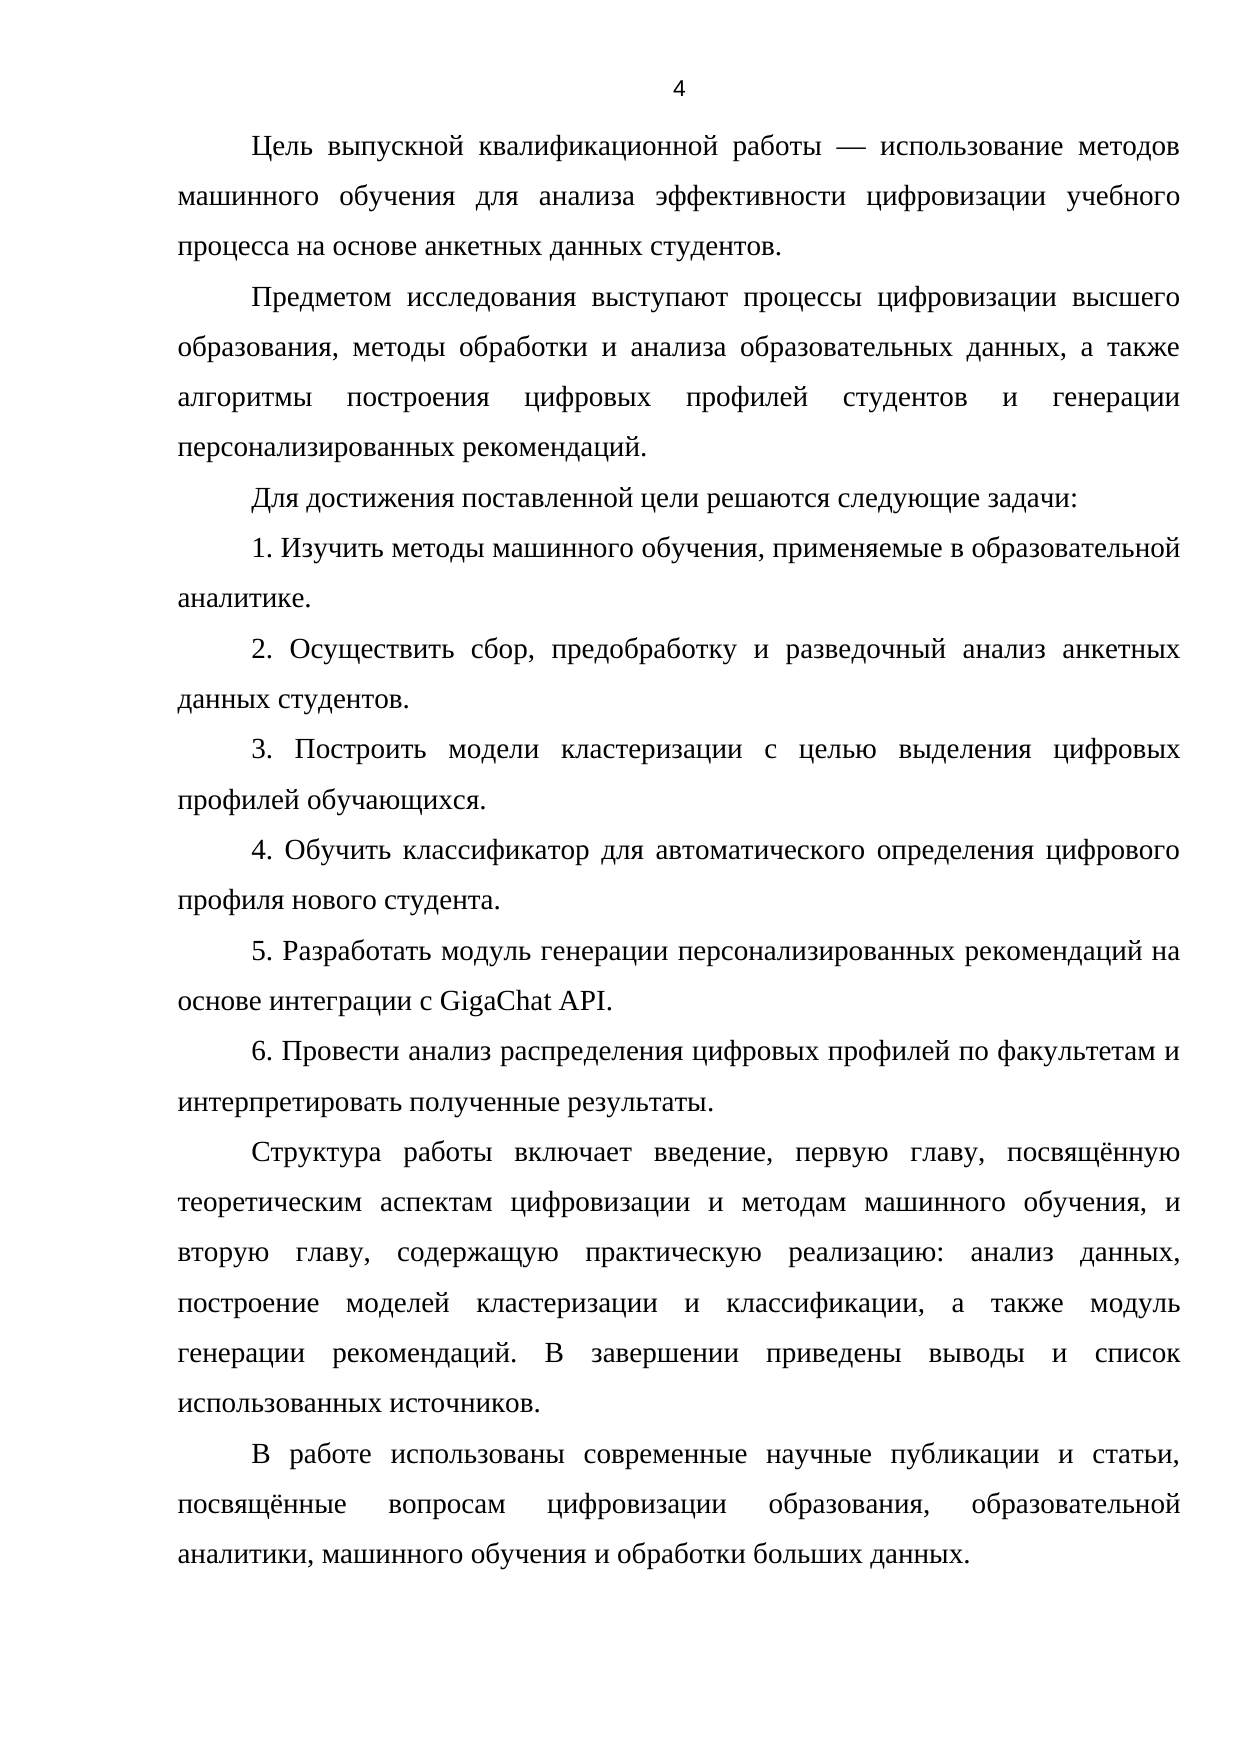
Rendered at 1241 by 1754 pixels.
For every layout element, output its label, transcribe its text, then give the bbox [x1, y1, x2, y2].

text В работе использованы современные научные публикации и статьи, посвящённые вопросам цифровизации образования, образовательной аналитики, машинного обучения и обработки больших данных. [177, 1436, 1181, 1570]
text 3. Построить модели кластеризации с целью выделения цифровых профилей обучающихся. [177, 731, 1181, 815]
text 5. Разработать модуль генерации персонализированных рекомендаций на основе интеграции с GigaChat API. [177, 933, 1181, 1017]
text 6. Провести анализ распределения цифровых профилей по факультетам и интерпретировать полученные результаты. [177, 1033, 1181, 1117]
text Предметом исследования выступают процессы цифровизации высшего образования, методы обработки и анализа образовательных данных, а также алгоритмы построения цифровых профилей студентов и генерации персонализированных рекомендаций. [177, 279, 1181, 463]
text 1. Изучить методы машинного обучения, применяемые в образовательной аналитике. [177, 530, 1181, 614]
text 2. Осуществить сбор, предобработку и разведочный анализ анкетных данных студентов. [177, 631, 1181, 715]
text Цель выпускной квалификационной работы — использование методов машинного обучения для анализа эффективности цифровизации учебного процесса на основе анкетных данных студентов. [177, 128, 1181, 262]
text Структура работы включает введение, первую главу, посвящённую теоретическим аспектам цифровизации и методам машинного обучения, и вторую главу, содержащую практическую реализацию: анализ данных, построение моделей кластеризации и классификации, а также модуль генерации рекомендаций. В завершении приведены выводы и список использованных источников. [177, 1134, 1181, 1419]
text 4. Обучить классификатор для автоматического определения цифрового профиля нового студента. [177, 832, 1181, 916]
text Для достижения поставленной цели решаются следующие задачи: [177, 480, 1181, 513]
